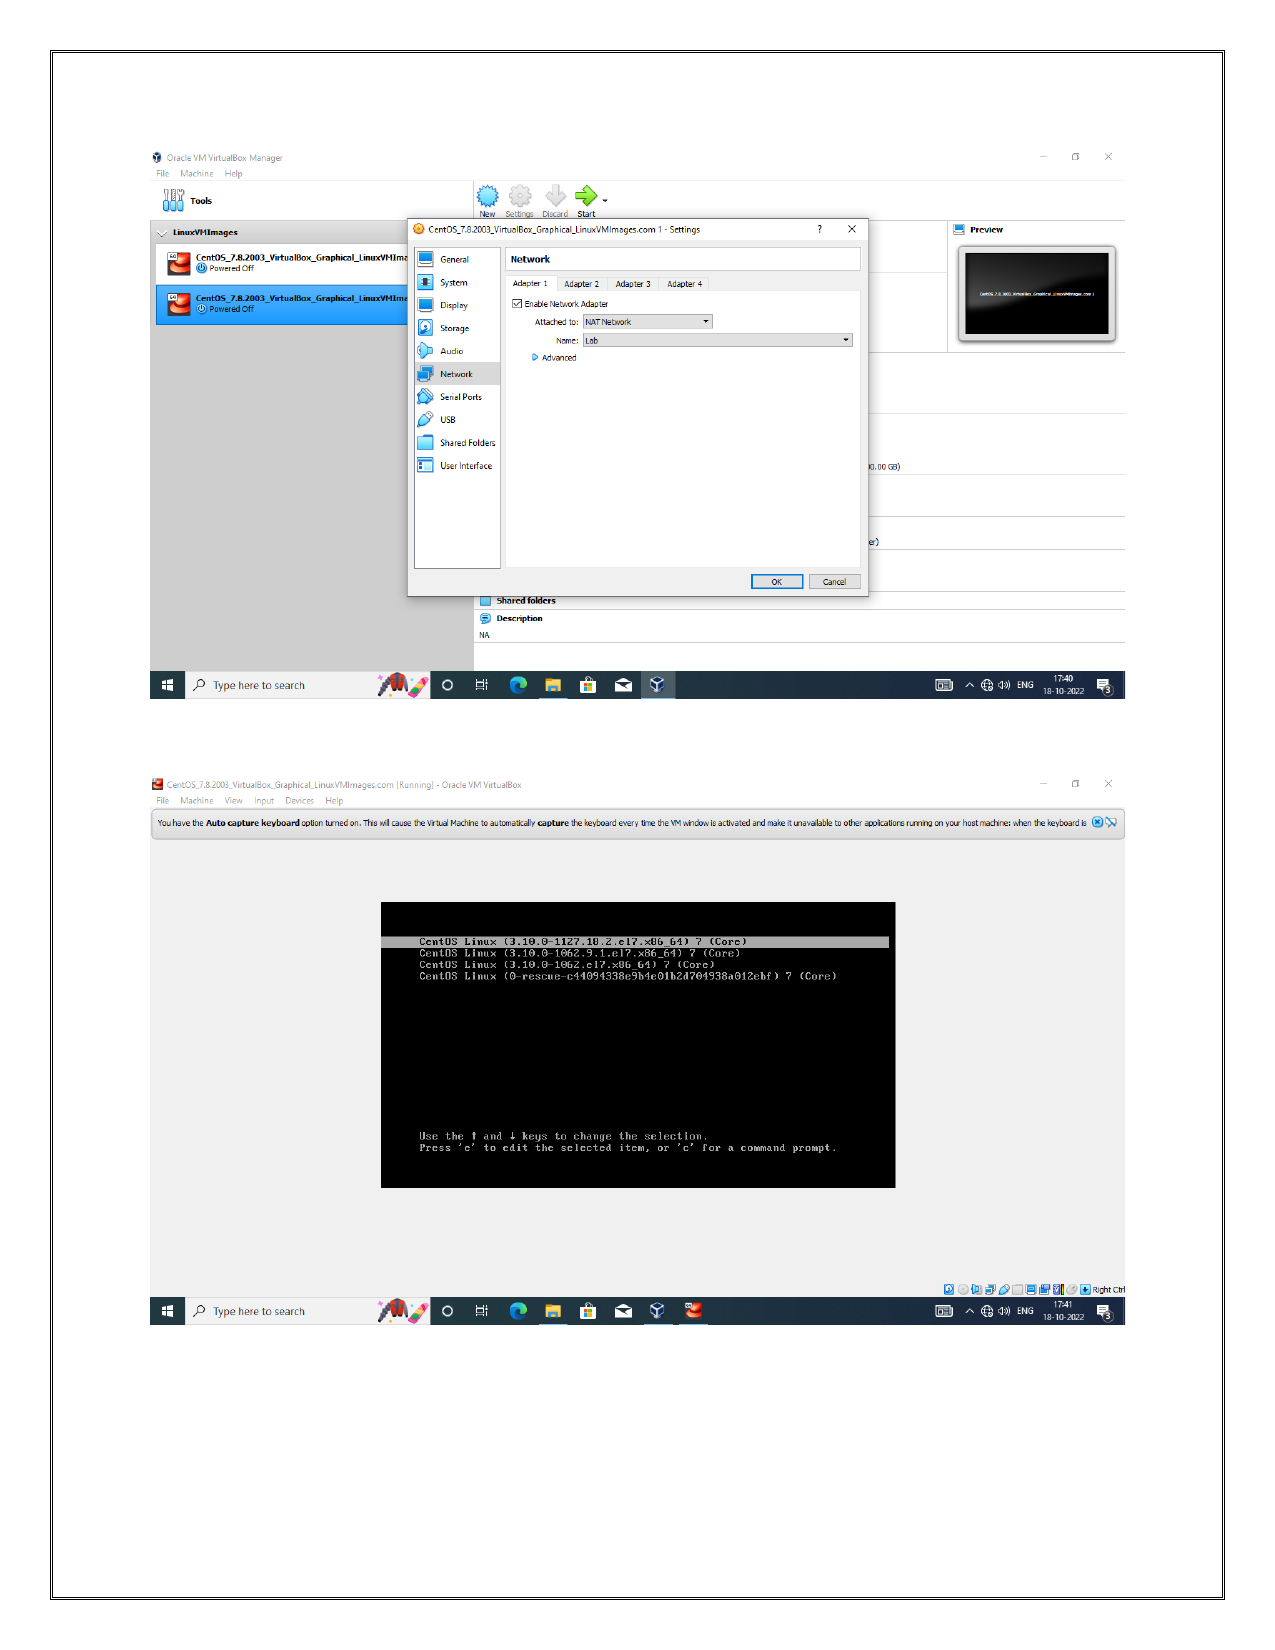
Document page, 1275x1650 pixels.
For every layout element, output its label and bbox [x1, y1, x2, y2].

picture [150, 776, 1125, 1325]
picture [150, 150, 1125, 699]
